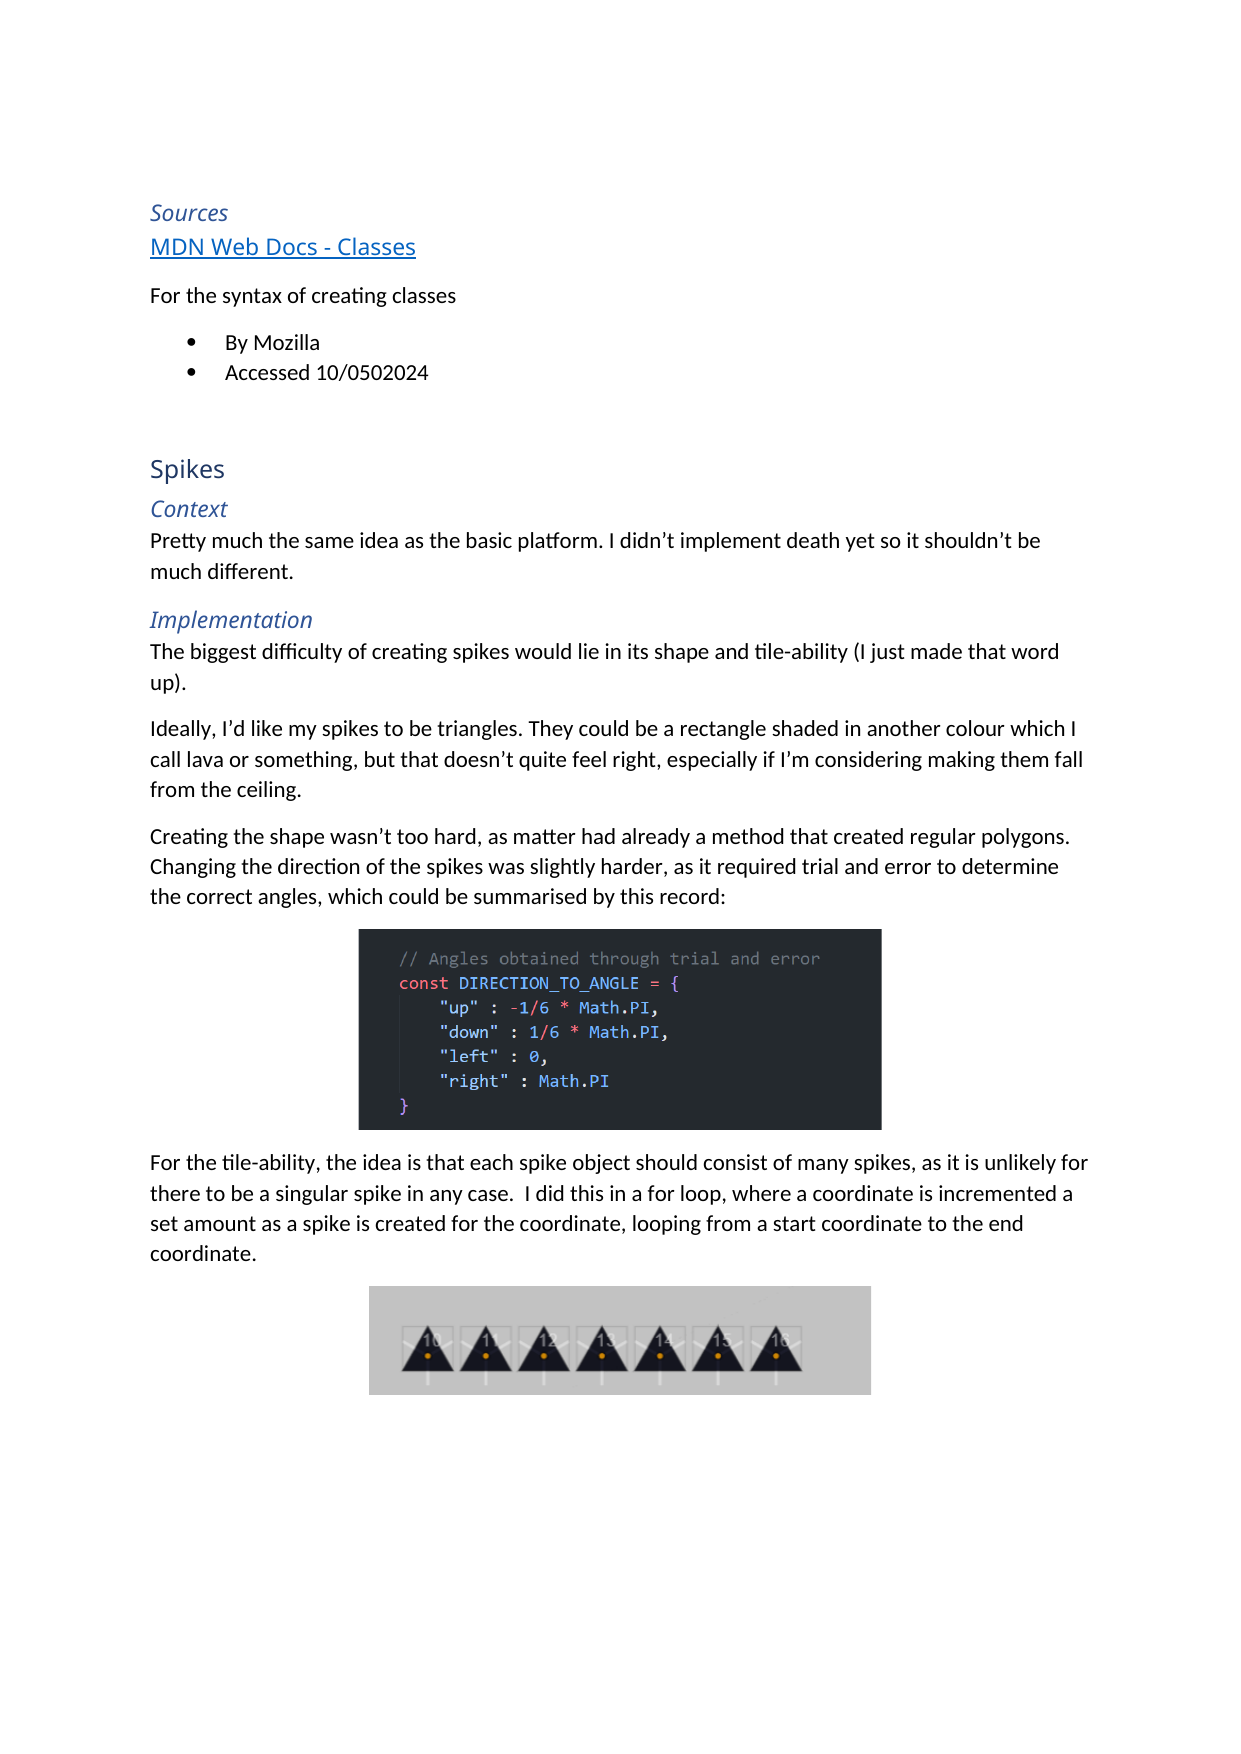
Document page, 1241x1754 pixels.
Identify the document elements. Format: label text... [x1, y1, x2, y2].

text For the syntax of creating classes [150, 281, 1090, 309]
picture [369, 1286, 872, 1395]
text MDN Web Docs - Classes [150, 231, 1090, 262]
subtitle Context [150, 493, 1090, 524]
text Creating the shape wasn’t too hard, as matter had already a method that created regular polygons. Changing the direction of the spikes was slightly harder, as it required trial and error to determine the correct angles, which could be summarised by this record: [150, 822, 1090, 910]
text Ideally, I’d like my spikes to be triangles. They could be a rectangle shaded in another colour which I call lava or something, but that doesn’t quite feel right, especially if I’m considering making them fall from the ceiling. [150, 714, 1090, 803]
text Pretty much the same idea as the basic platform. I didn’t implement death yet so it shouldn’t be much different. [150, 527, 1090, 585]
subtitle Sources [150, 197, 1090, 228]
text For the tile-ability, the idea is that each spike object should consist of many spikes, as it is unlikely for there to be a singular spike in any case. I did this in a for loop, where a coordinate is incremented a set amount as a spike is created for the coordinate, looping from a start coordinate to the end coordinate. [150, 1148, 1090, 1267]
list Accessed 10/0502024 [187, 358, 1090, 386]
list By Mozilla [187, 328, 1090, 356]
subtitle Implementation [150, 604, 1090, 635]
subtitle Spikes [150, 452, 1090, 486]
picture [358, 929, 882, 1130]
text The biggest difficulty of creating spikes would lie in its shape and tile-ability (I just made that word up). [150, 637, 1090, 696]
